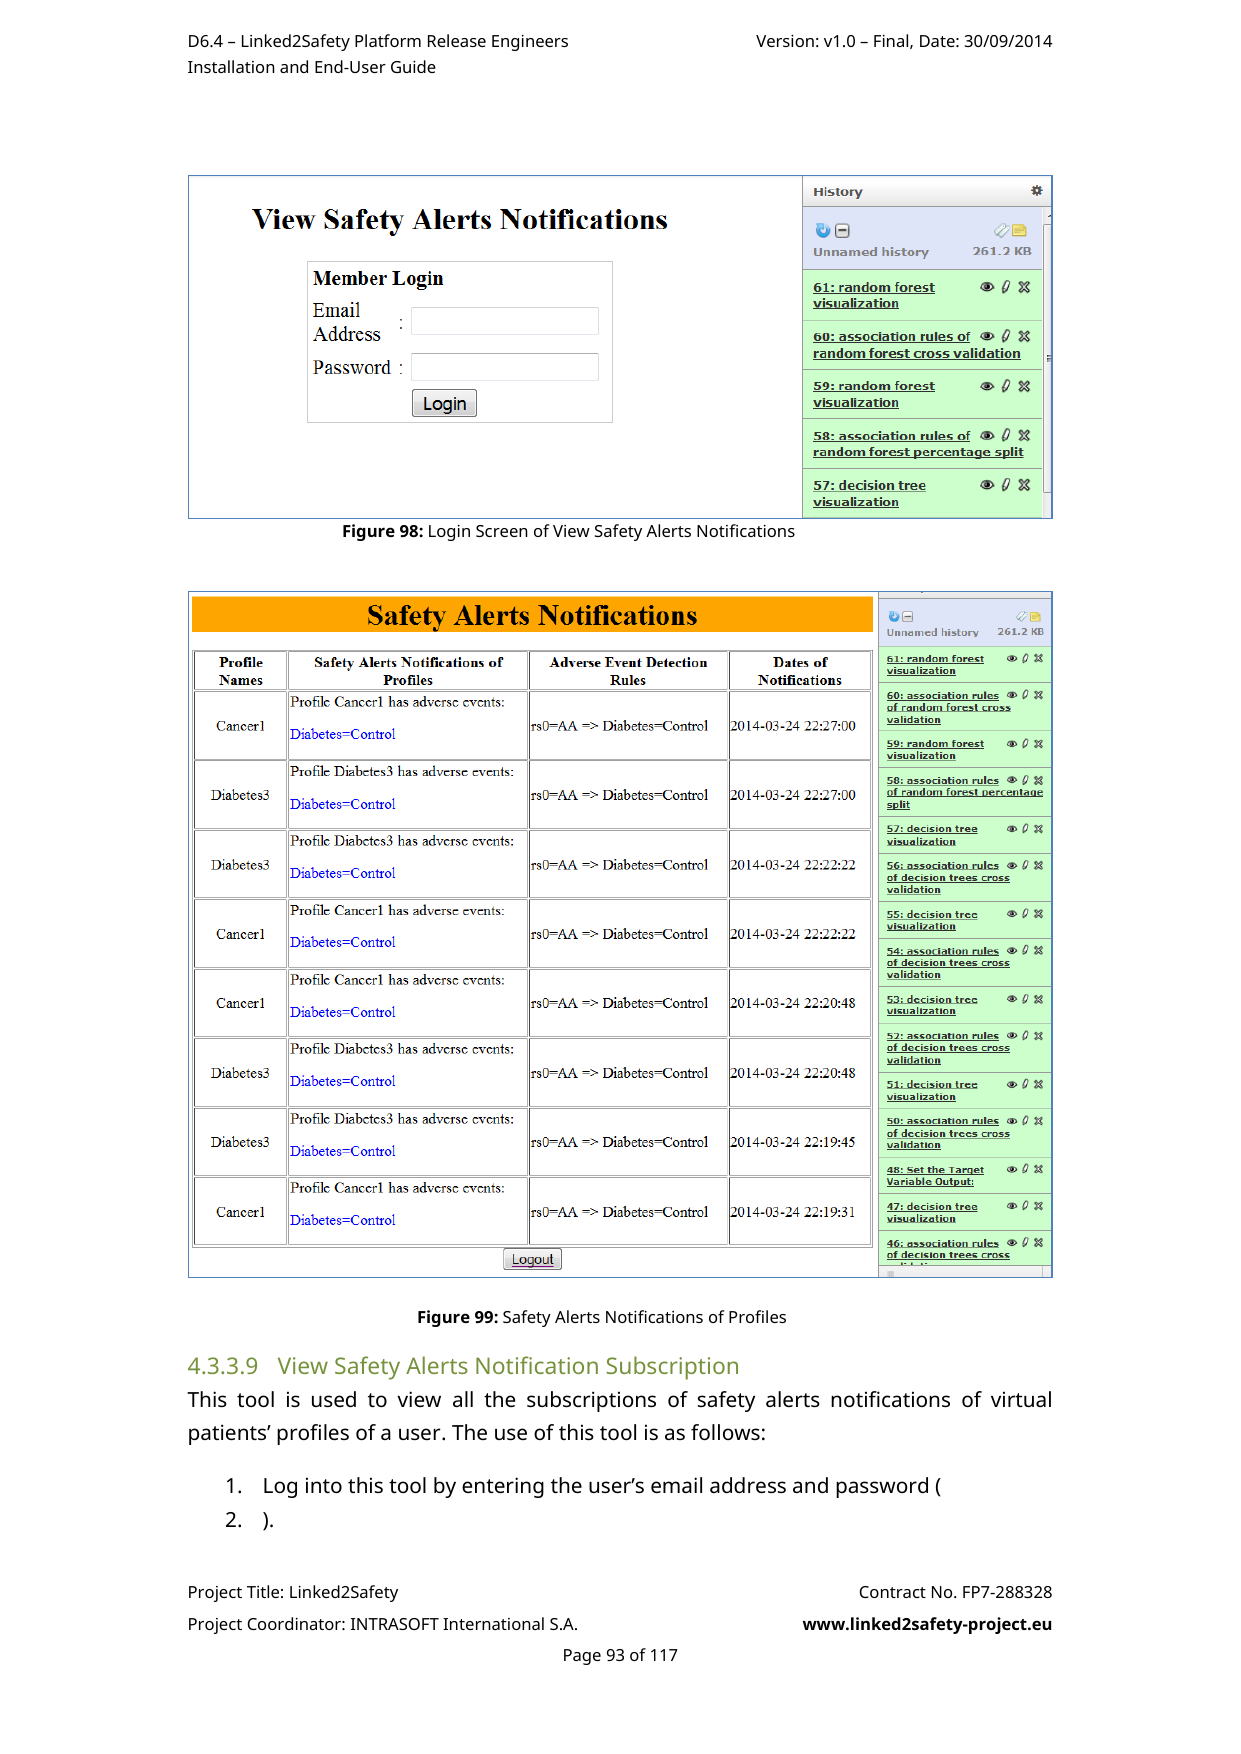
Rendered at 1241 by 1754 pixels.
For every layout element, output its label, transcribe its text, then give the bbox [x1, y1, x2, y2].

picture [189, 592, 1051, 1277]
picture [189, 176, 1051, 518]
subtitle View Safety Alerts Notification Subscription [187, 1349, 1053, 1381]
list Log into this tool by entering the user’s email address and password ( [225, 1472, 1053, 1500]
text This tool is used to view all the subscriptions of safety alerts notifications of virtual patients’ profiles of a user. The use of this tool is as follows: [187, 1386, 1053, 1447]
